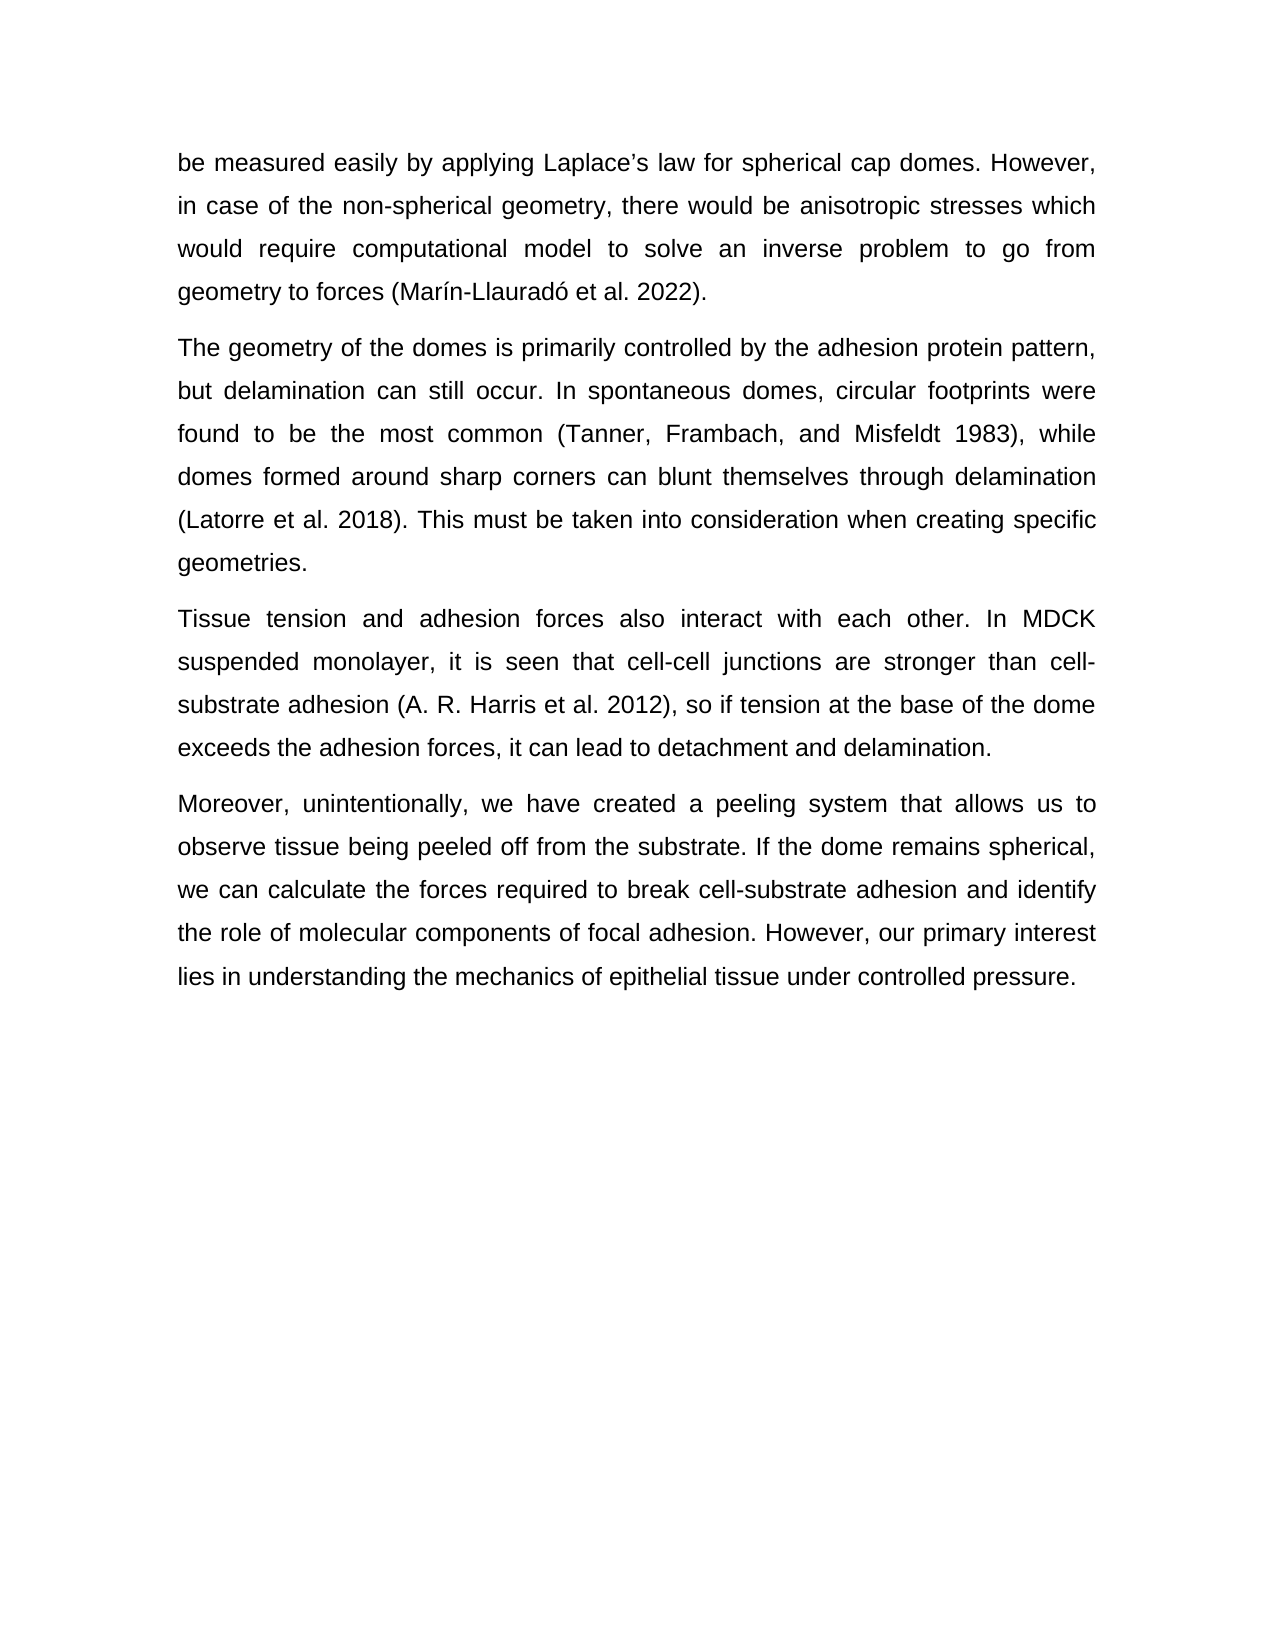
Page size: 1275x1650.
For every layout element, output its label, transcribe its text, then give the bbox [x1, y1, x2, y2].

text The geometry of the domes is primarily controlled by the adhesion protein pattern, but delamination can still occur. In spontaneous domes, circular footprints were found to be the most common (Tanner, Frambach, and Misfeldt 1983), while domes formed around sharp corners can blunt themselves through delamination (Latorre et al. 2018). This must be taken into consideration when creating specific geometries. [177, 333, 1098, 577]
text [177, 148, 1098, 306]
text Moreover, unintentionally, we have created a peeling system that allows us to observe tissue being peeled off from the substrate. If the dome remains spherical, we can calculate the forces required to break cell-substrate adhesion and identify the role of molecular components of focal adhesion. However, our primary interest lies in understanding the mechanics of epithelial tissue under controlled pressure. [177, 789, 1098, 990]
text Tissue tension and adhesion forces also interact with each other. In MDCK suspended monolayer, it is seen that cell-cell junctions are stronger than cell-substrate adhesion (A. R. Harris et al. 2012), so if tension at the base of the dome exceeds the adhesion forces, it can lead to detachment and delamination. [177, 604, 1098, 762]
